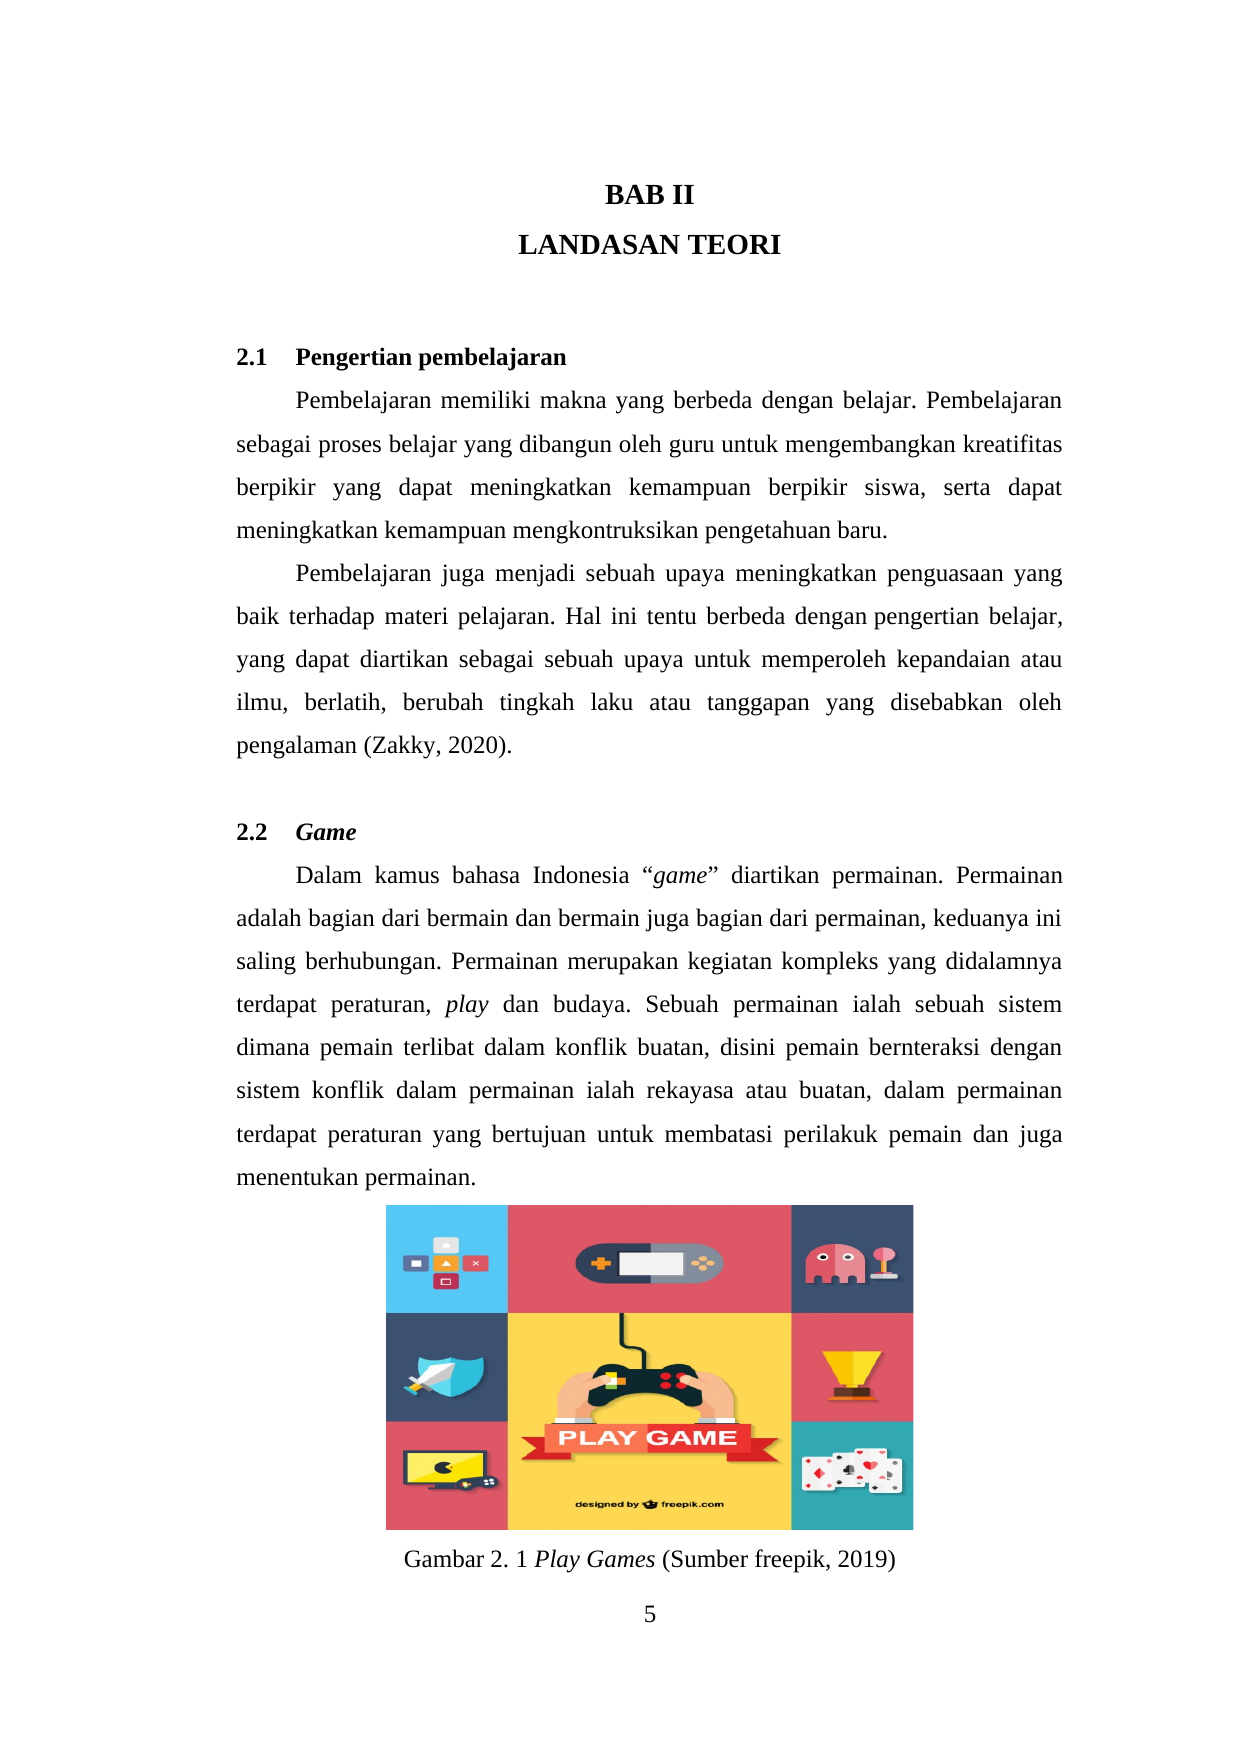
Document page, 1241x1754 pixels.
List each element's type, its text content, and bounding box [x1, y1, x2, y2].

subtitle BAB II LANDASAN TEORI [236, 177, 1063, 261]
list Game [236, 817, 1063, 846]
text Gambar 2. 1 Play Games (Sumber freepik, 2019) [236, 1544, 1063, 1573]
picture [386, 1205, 914, 1530]
text Dalam kamus bahasa Indonesia “game” diartikan permainan. Permainan adalah bagian dari bermain dan bermain juga bagian dari permainan, keduanya ini saling berhubungan. Permainan merupakan kegiatan kompleks yang didalamnya terdapat peraturan, play dan budaya. Sebuah permainan ialah sebuah sistem dimana pemain terlibat dalam konflik buatan, disini pemain bernteraksi dengan sistem konflik dalam permainan ialah rekayasa atau buatan, dalam permainan terdapat peraturan yang bertujuan untuk membatasi perilakuk pemain dan juga menentukan permainan. [236, 860, 1063, 1191]
text Pembelajaran juga menjadi sebuah upaya meningkatkan penguasaan yang baik terhadap materi pelajaran. Hal ini tentu berbeda dengan pengertian belajar, yang dapat diartikan sebagai sebuah upaya untuk memperoleh kepandaian atau ilmu, berlatih, berubah tingkah laku atau tanggapan yang disebabkan oleh pengalaman . [236, 558, 1063, 759]
list Pengertian pembelajaran [236, 342, 1063, 371]
text Pembelajaran memiliki makna yang berbeda dengan belajar. Pembelajaran sebagai proses belajar yang dibangun oleh guru untuk mengembangkan kreatifitas berpikir yang dapat meningkatkan kemampuan berpikir siswa, serta dapat meningkatkan kemampuan mengkontruksikan pengetahuan baru. [236, 386, 1063, 544]
